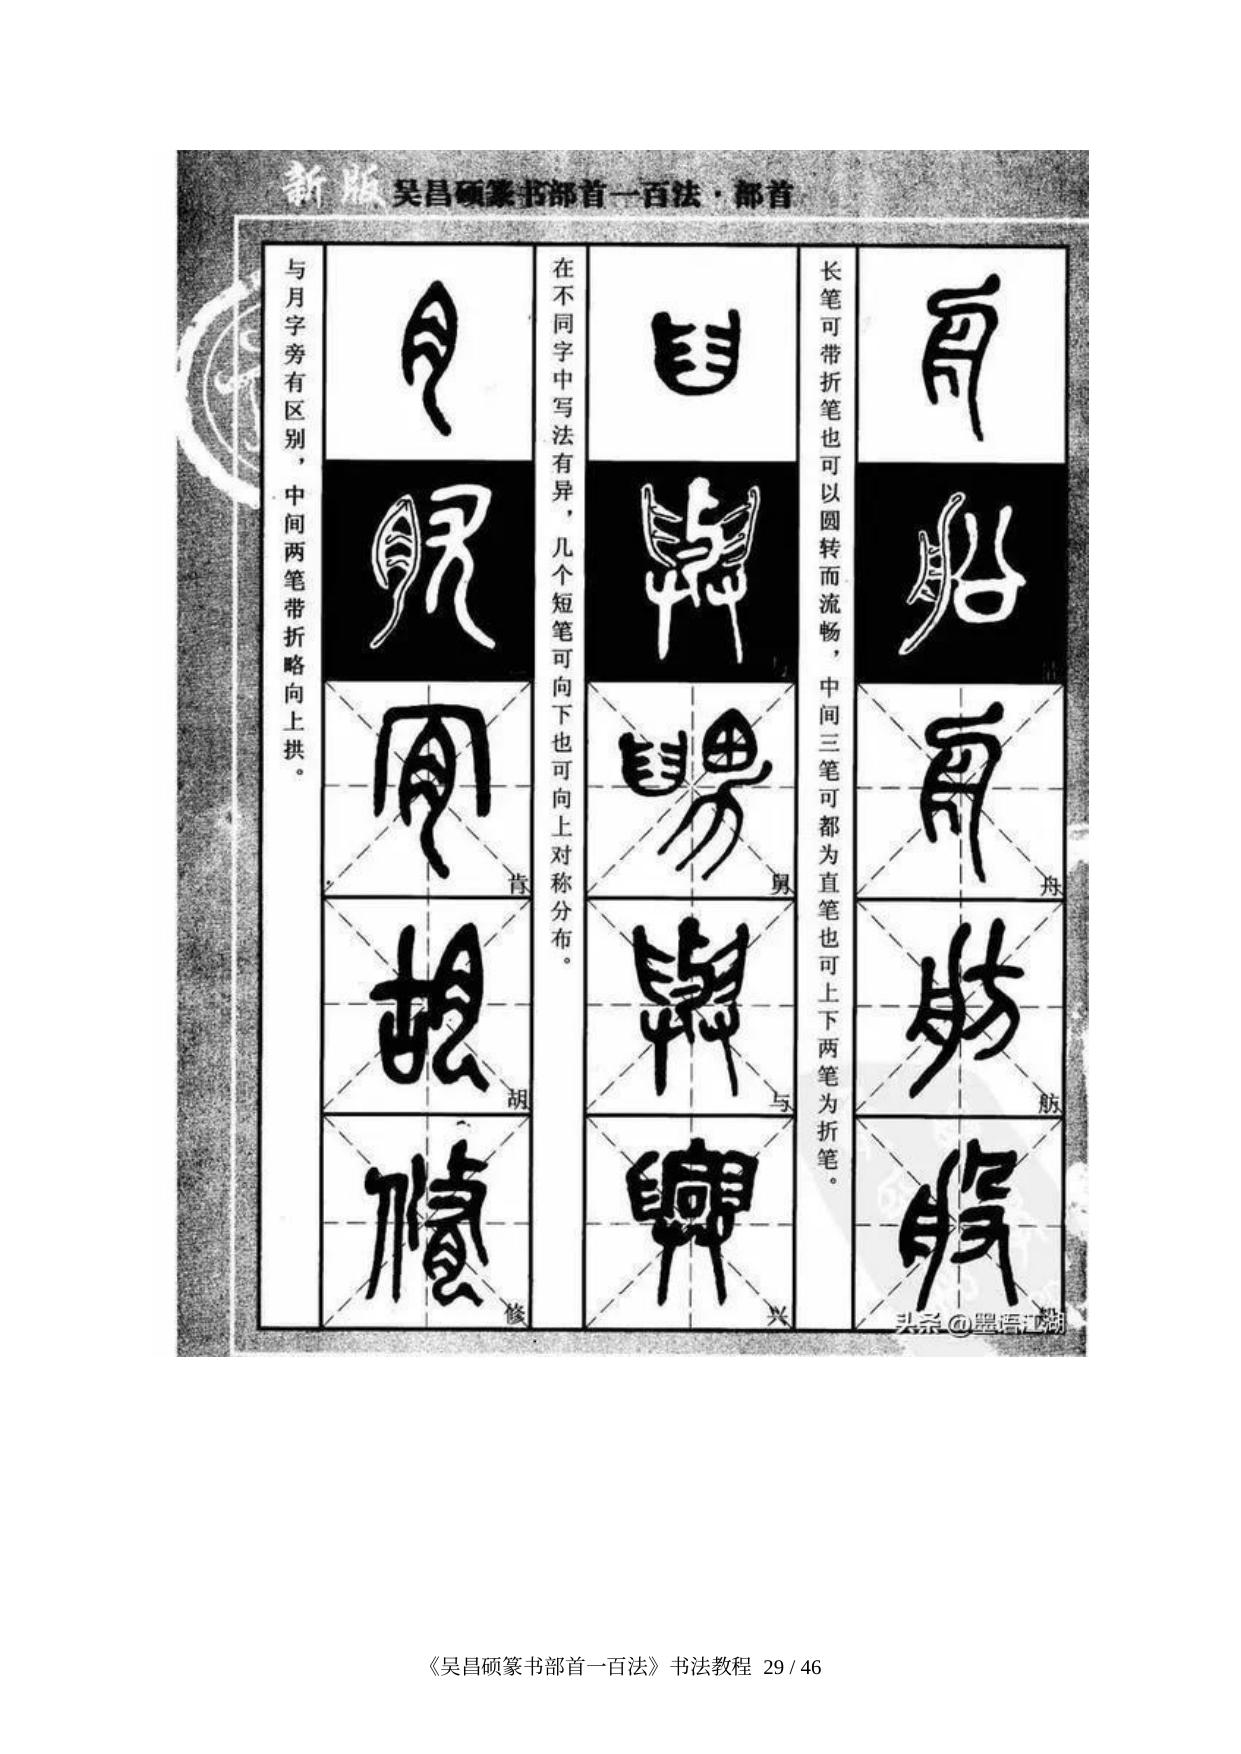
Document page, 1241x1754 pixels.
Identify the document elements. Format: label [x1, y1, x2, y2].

picture [151, 150, 1089, 1357]
